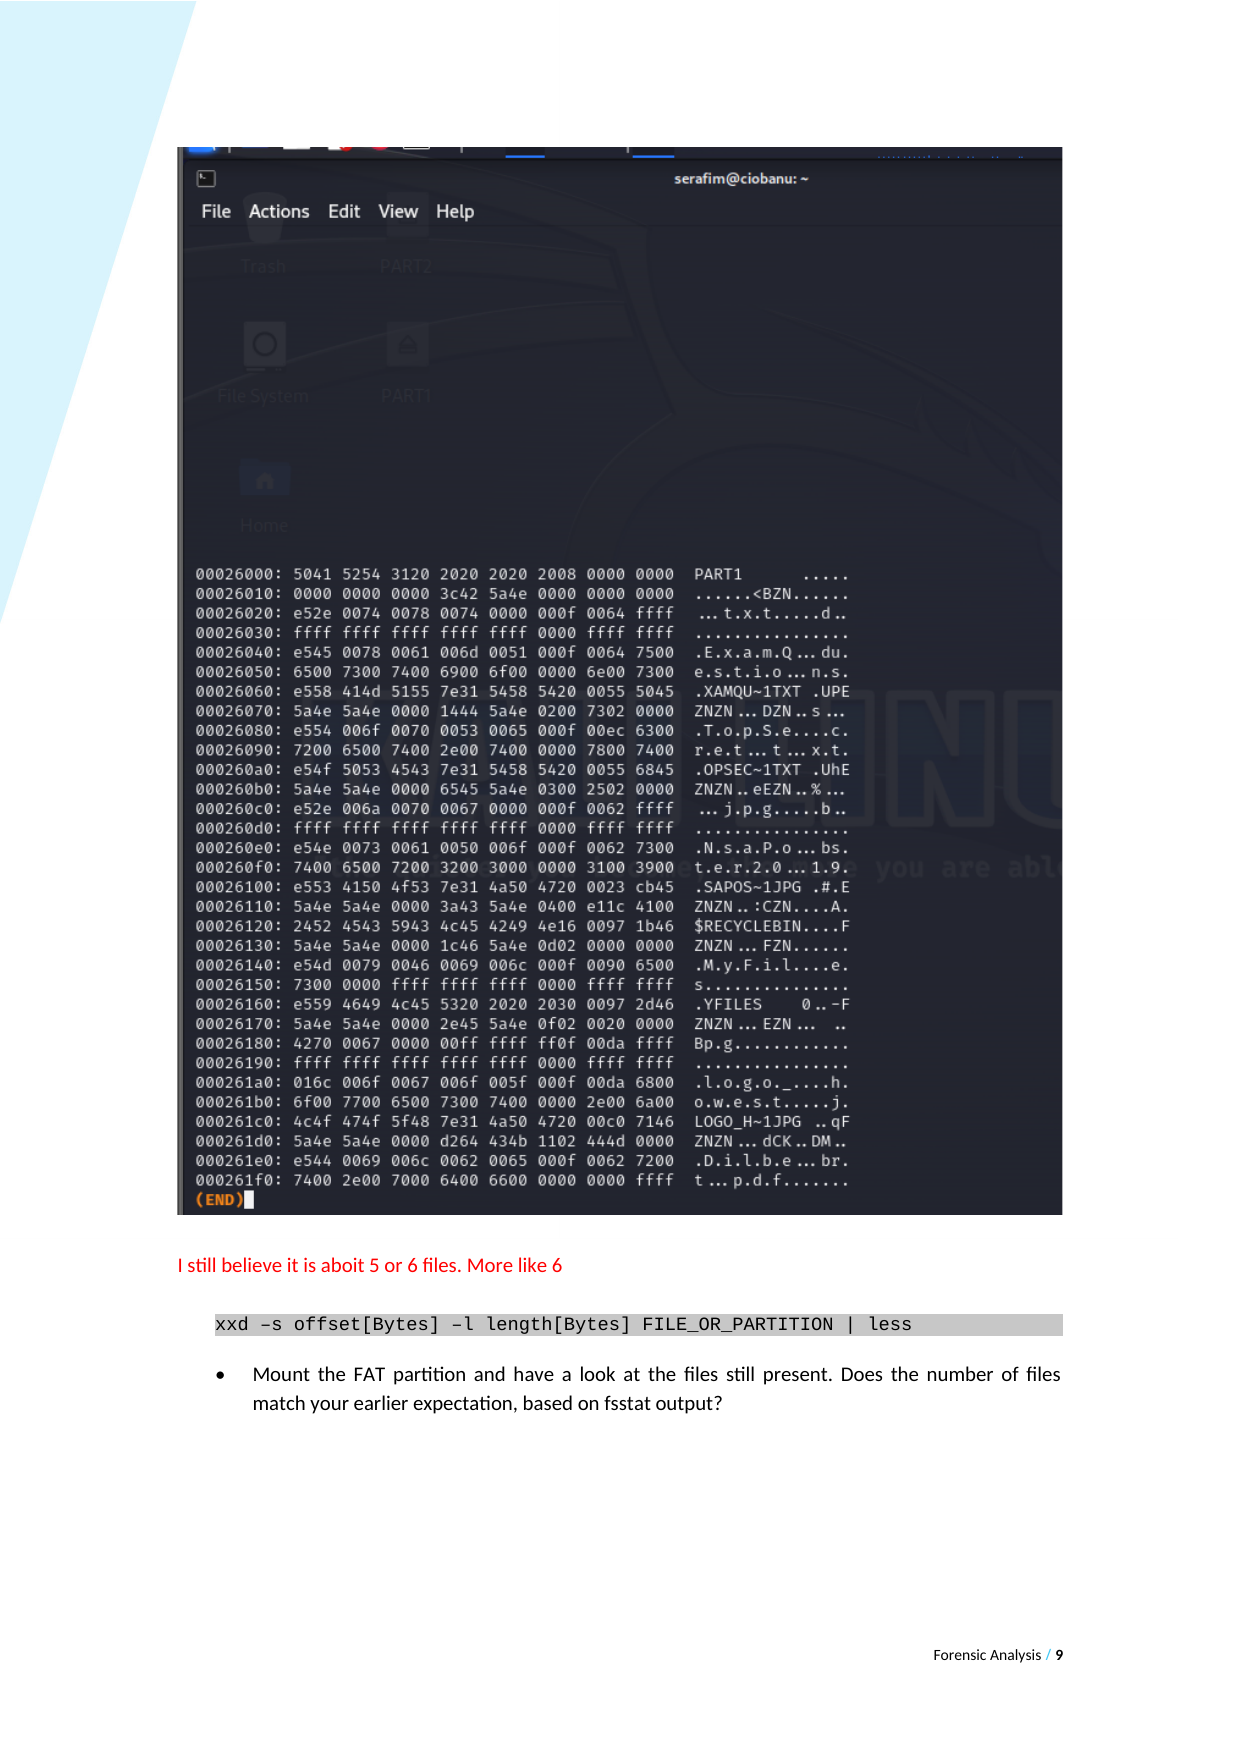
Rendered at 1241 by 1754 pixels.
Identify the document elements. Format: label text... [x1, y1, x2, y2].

text xxd –s offset[Bytes] –l length[Bytes] FILE_OR_PARTITION | less [215, 1314, 1063, 1336]
picture [0, 1, 1179, 1239]
text I still believe it is aboit 5 or 6 files. More like 6 [177, 1252, 1063, 1277]
list Mount the FAT partition and have a look at the files still present. Does the number of files match your earlier expectation, based on fsstat output? [215, 1361, 1063, 1416]
